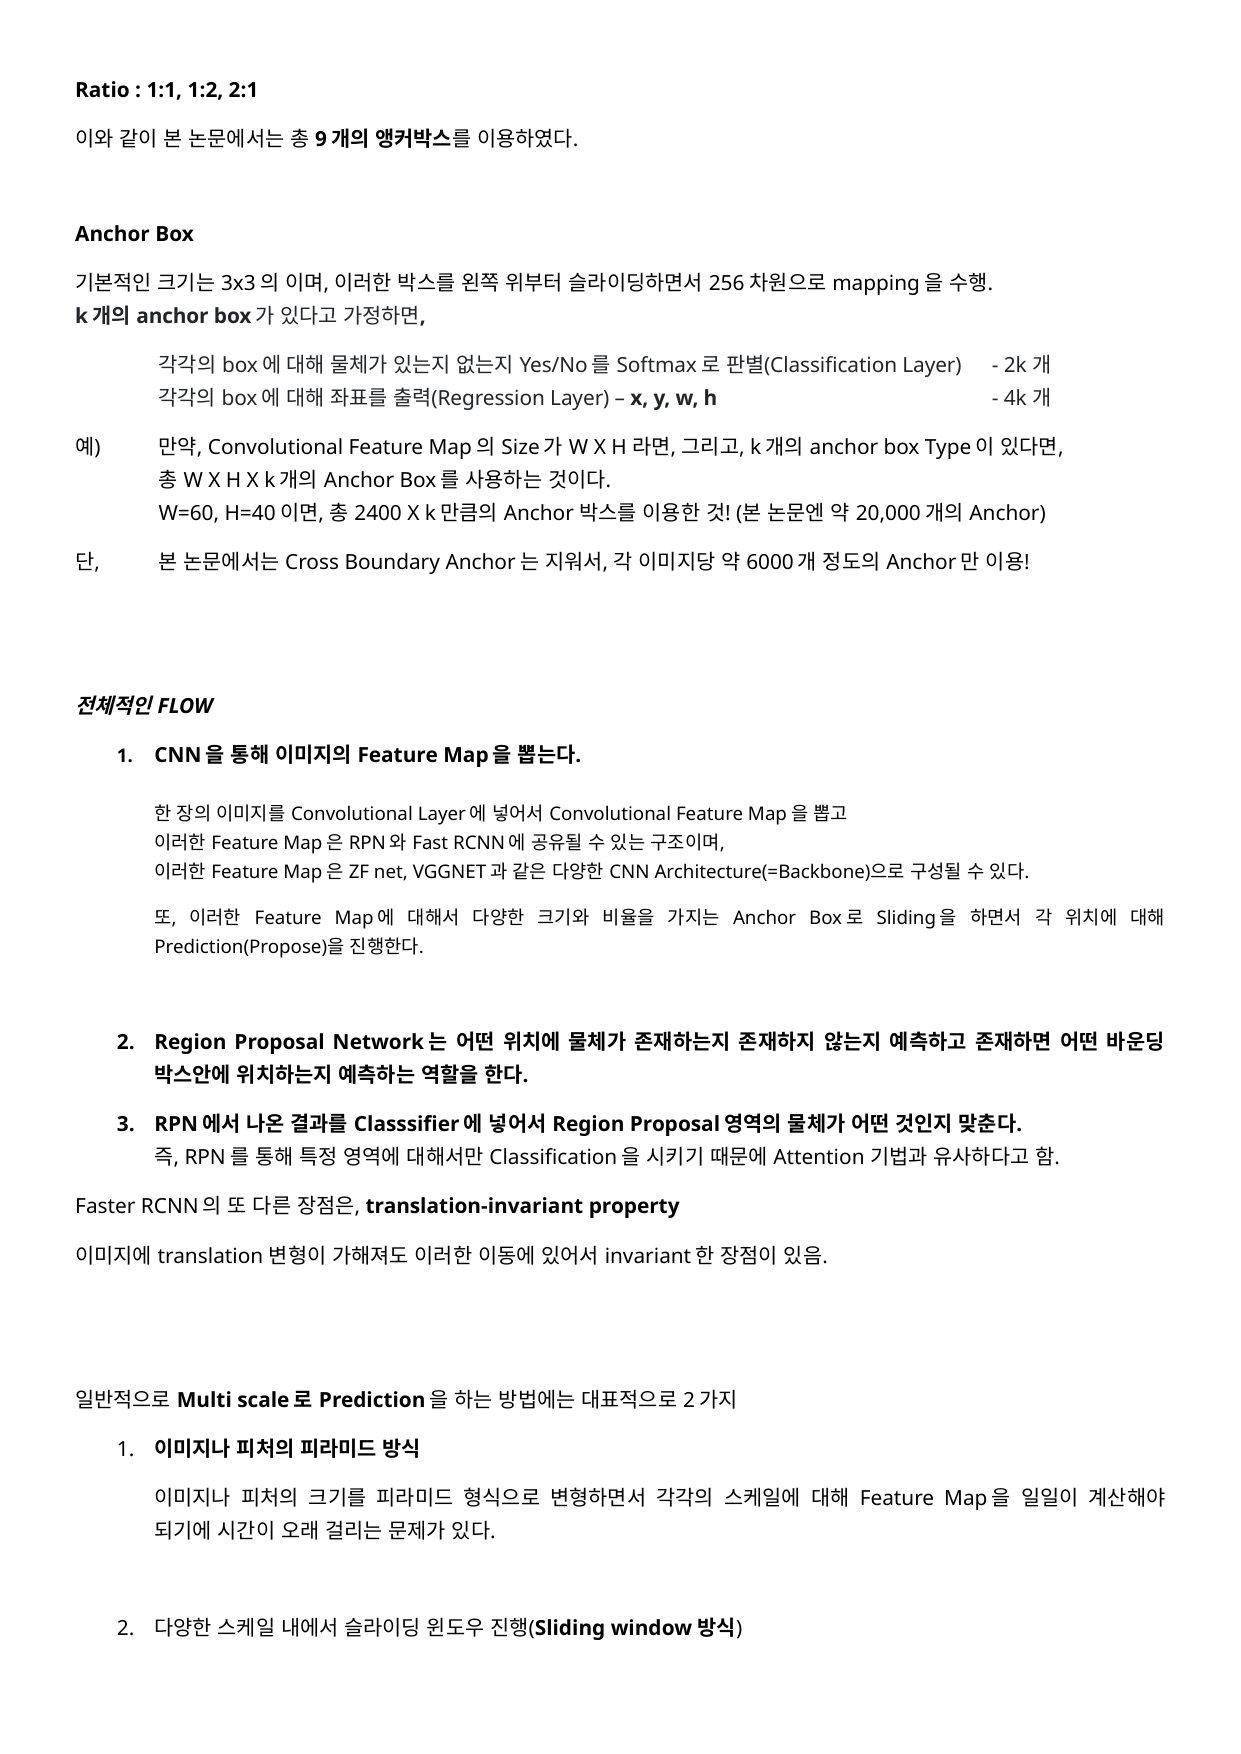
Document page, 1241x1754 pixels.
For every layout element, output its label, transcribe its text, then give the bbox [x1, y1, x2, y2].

text 전체적인 FLOW [75, 689, 1165, 719]
text Faster RCNN의 또 다른 장점은, translation-invariant property [75, 1189, 1165, 1220]
text Anchor Box [75, 219, 1165, 247]
list 다양한 스케일 내에서 슬라이딩 윈도우 진행(Sliding window 방식) [117, 1611, 1165, 1641]
list Region Proposal Network는 어떤 위치에 물체가 존재하는지 존재하지 않는지 예측하고 존재하면 어떤 바운딩 박스안에 위치하는지 예측하는 역할을 한다. [117, 1025, 1165, 1088]
text 이미지에 translation 변형이 가해져도 이러한 이동에 있어서 invariant한 장점이 있음. [75, 1239, 1165, 1269]
text 일반적으로 Multi scale로 Prediction을 하는 방법에는 대표적으로 2가지 [75, 1383, 1165, 1413]
text 이와 같이 본 논문에서는 총 9개의 앵커박스를 이용하였다. [75, 122, 1165, 153]
list 또, 이러한 Feature Map에 대해서 다양한 크기와 비율을 가지는 Anchor Box로 Sliding을 하면서 각 위치에 대해 Prediction(Propose)을 진행한다. [154, 903, 1165, 959]
list 이미지나 피처의 크기를 피라미드 형식으로 변형하면서 각각의 스케일에 대해 Feature Map을 일일이 계산해야 되기에 시간이 오래 걸리는 문제가 있다. [154, 1482, 1165, 1545]
text 단, 본 논문에서는 Cross Boundary Anchor는 지워서, 각 이미지당 약 6000개 정도의 Anchor만 이용! [75, 545, 1165, 576]
list RPN에서 나온 결과를 Classsifier에 넣어서 Region Proposal영역의 물체가 어떤 것인지 맞춘다. 즉, RPN를 통해 특정 영역에 대해서만 Classification을 시키기 때문에 Attention 기법과 유사하다고 함. [117, 1107, 1165, 1171]
list CNN을 통해 이미지의 Feature Map을 뽑는다. 한 장의 이미지를 Convolutional Layer에 넣어서 Convolutional Feature Map을 뽑고 이러한 Feature Map은 RPN와 Fast RCNN에 공유될 수 있는 구조이며, 이러한 Feature Map은 ZF net, VGGNET과 같은 다양한 CNN Architecture(=Backbone)으로 구성될 수 있다. [117, 738, 1165, 884]
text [75, 75, 1165, 103]
text 기본적인 크기는 3x3의 이며, 이러한 박스를 왼쪽 위부터 슬라이딩하면서 256 차원으로 mapping을 수행. k개의 anchor box가 있다고 가정하면, [75, 266, 1165, 329]
text 예) 만약, Convolutional Feature Map의 Size가 W X H 라면, 그리고, k개의 anchor box Type이 있다면, 총 W X H X k개의 Anchor Box를 사용하는 것이다. W=60, H=40이면, 총 2400 X k만큼의 Anchor 박스를 이용한 것! (본 논문엔 약 20,000개의 Anchor) [75, 430, 1165, 526]
text 각각의 box에 대해 물체가 있는지 없는지 Yes/No를 Softmax로 판별(Classification Layer) - 2k 개 각각의 box에 대해 좌표를 출력(Regression Layer) – x, y, w, h - 4k 개 [158, 348, 1165, 411]
list 이미지나 피처의 피라미드 방식 [117, 1432, 1165, 1463]
